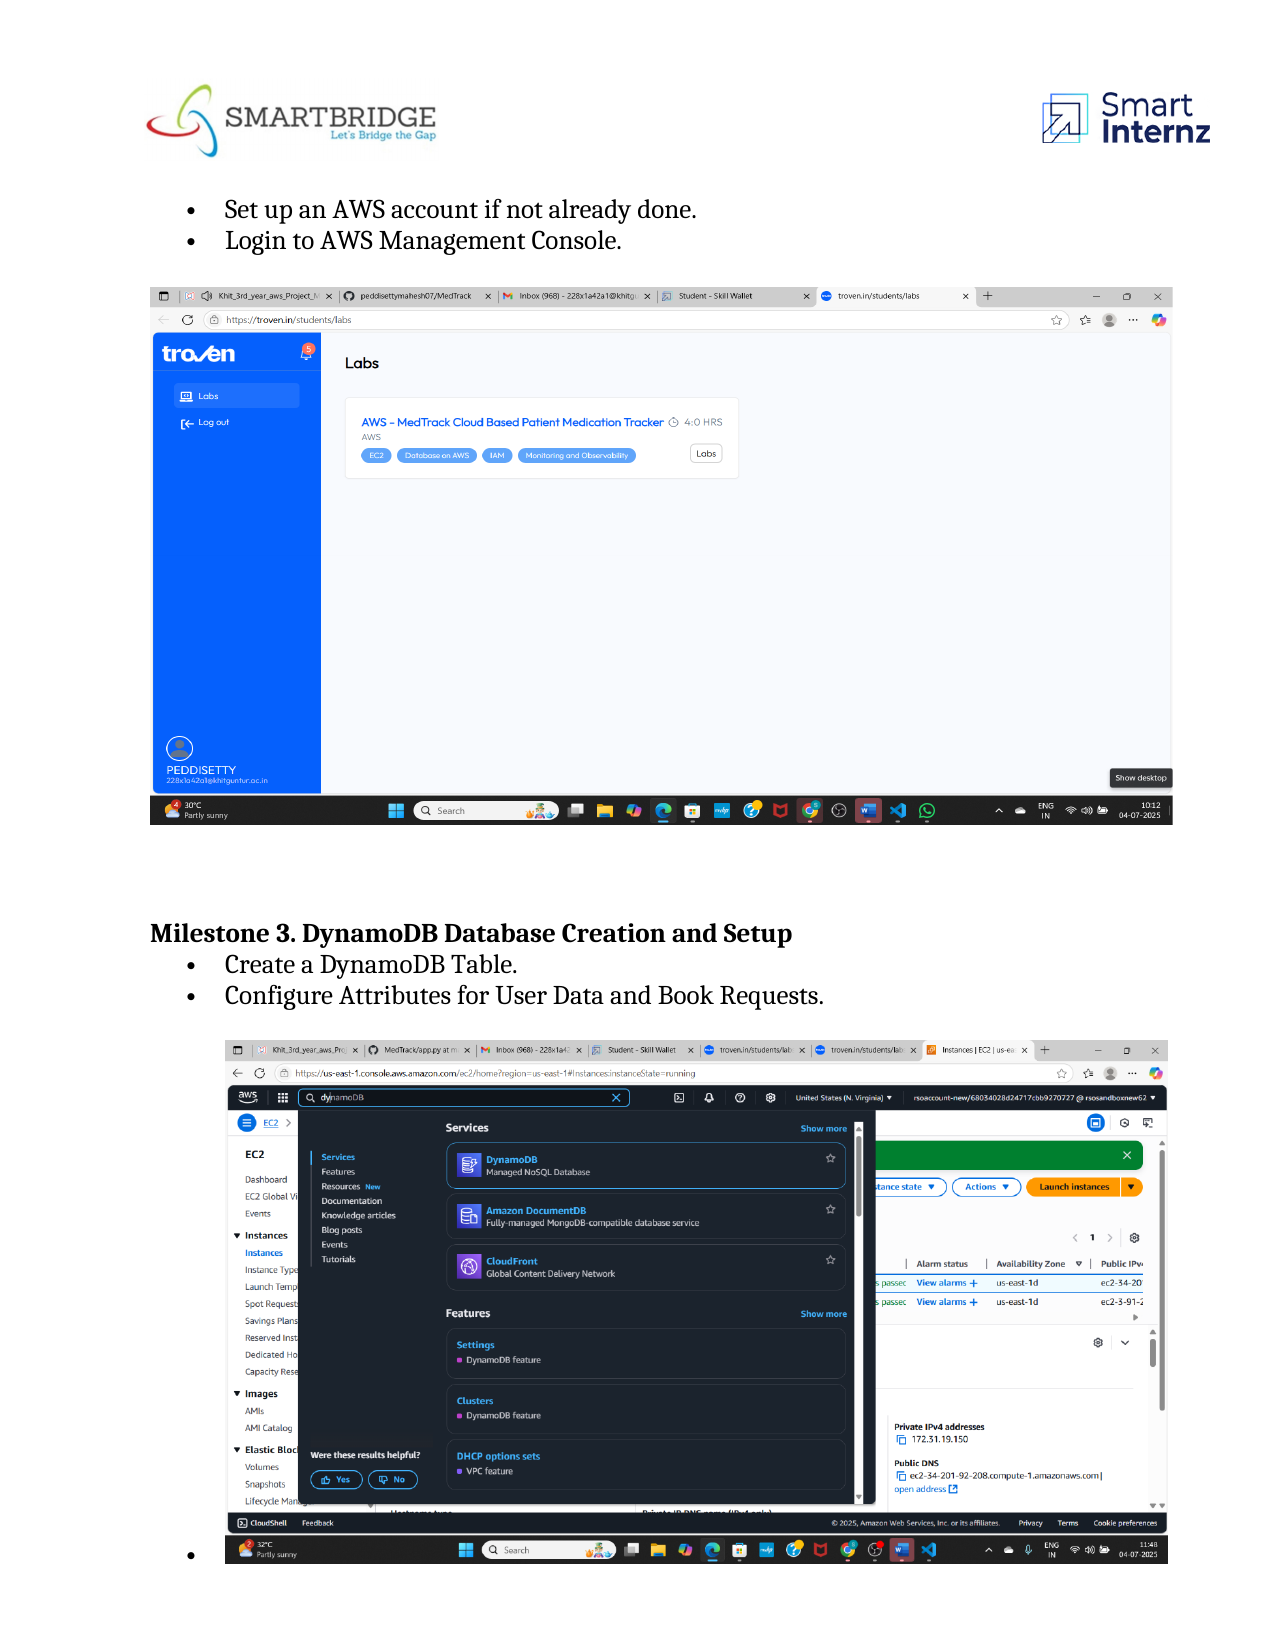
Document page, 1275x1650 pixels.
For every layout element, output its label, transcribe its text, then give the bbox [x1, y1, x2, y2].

list Login to AWS Management Console. [187, 225, 1275, 256]
text Milestone 3. DynamoDB Database Creation and Setup [150, 918, 1275, 949]
list Set up an AWS account if not already done. [187, 194, 1275, 225]
picture [150, 287, 1173, 825]
list Configure Attributes for User Data and Book Requests. [187, 980, 1275, 1011]
picture [1037, 92, 1214, 143]
picture [225, 1040, 1168, 1564]
picture [143, 78, 439, 161]
list Create a DynamoDB Table. [187, 949, 1275, 980]
